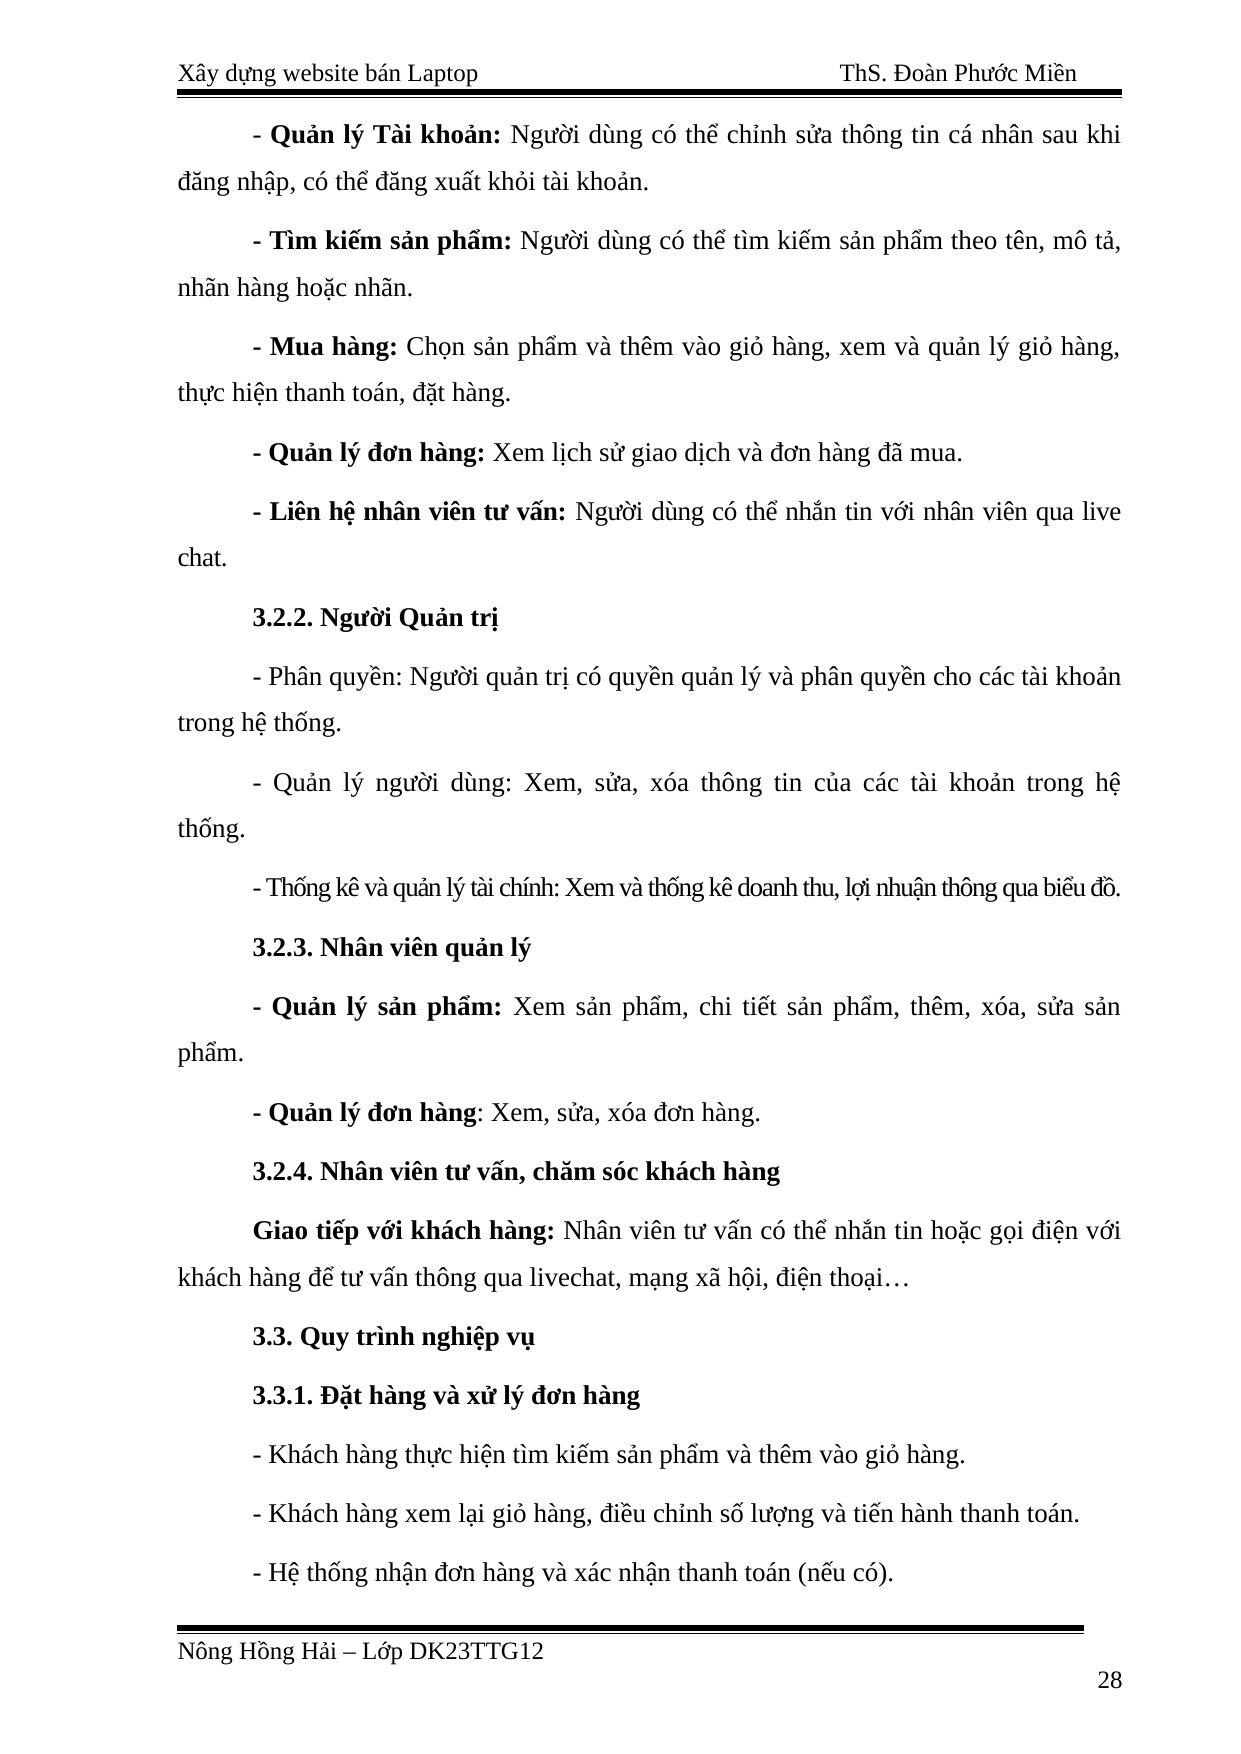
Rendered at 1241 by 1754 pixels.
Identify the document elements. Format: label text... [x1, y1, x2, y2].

text - Khách hàng xem lại giỏ hàng, điều chỉnh số lượng và tiến hành thanh toán. [177, 1497, 1122, 1528]
subtitle 3.3.1. Đặt hàng và xử lý đơn hàng [177, 1379, 1122, 1410]
text - Phân quyền: Người quản trị có quyền quản lý và phân quyền cho các tài khoản trong hệ thống. [177, 660, 1122, 738]
subtitle 3.2.2. Người Quản trị [177, 601, 1122, 632]
text - Quản lý Tài khoản: Người dùng có thể chỉnh sửa thông tin cá nhân sau khi đăng nhập, có thể đăng xuất khỏi tài khoản. [177, 118, 1122, 196]
text - Mua hàng: Chọn sản phẩm và thêm vào giỏ hàng, xem và quản lý giỏ hàng, thực hiện thanh toán, đặt hàng. [177, 330, 1122, 408]
text - Hệ thống nhận đơn hàng và xác nhận thanh toán (nếu có). [177, 1556, 1122, 1588]
text Giao tiếp với khách hàng: Nhân viên tư vấn có thể nhắn tin hoặc gọi điện với khách hàng để tư vấn thông qua livechat, mạng xã hội, điện thoại… [177, 1214, 1122, 1292]
text - Thống kê và quản lý tài chính: Xem và thống kê doanh thu, lợi nhuận thông qua biểu đồ. [177, 871, 1122, 903]
text - Quản lý người dùng: Xem, sửa, xóa thông tin của các tài khoản trong hệ thống. [177, 766, 1122, 843]
text - Liên hệ nhân viên tư vấn: Người dùng có thể nhắn tin với nhân viên qua live chat. [177, 495, 1122, 573]
text - Quản lý đơn hàng: Xem lịch sử giao dịch và đơn hàng đã mua. [177, 436, 1122, 467]
text - Quản lý đơn hàng: Xem, sửa, xóa đơn hàng. [177, 1096, 1122, 1127]
subtitle 3.3. Quy trình nghiệp vụ [177, 1320, 1122, 1351]
subtitle 3.2.4. Nhân viên tư vấn, chăm sóc khách hàng [177, 1155, 1122, 1186]
subtitle 3.2.3. Nhân viên quản lý [177, 931, 1122, 962]
text - Khách hàng thực hiện tìm kiếm sản phẩm và thêm vào giỏ hàng. [177, 1438, 1122, 1469]
text - Tìm kiếm sản phẩm: Người dùng có thể tìm kiếm sản phẩm theo tên, mô tả, nhãn hàng hoặc nhãn. [177, 224, 1122, 302]
text - Quản lý sản phẩm: Xem sản phẩm, chi tiết sản phẩm, thêm, xóa, sửa sản phẩm. [177, 990, 1122, 1068]
